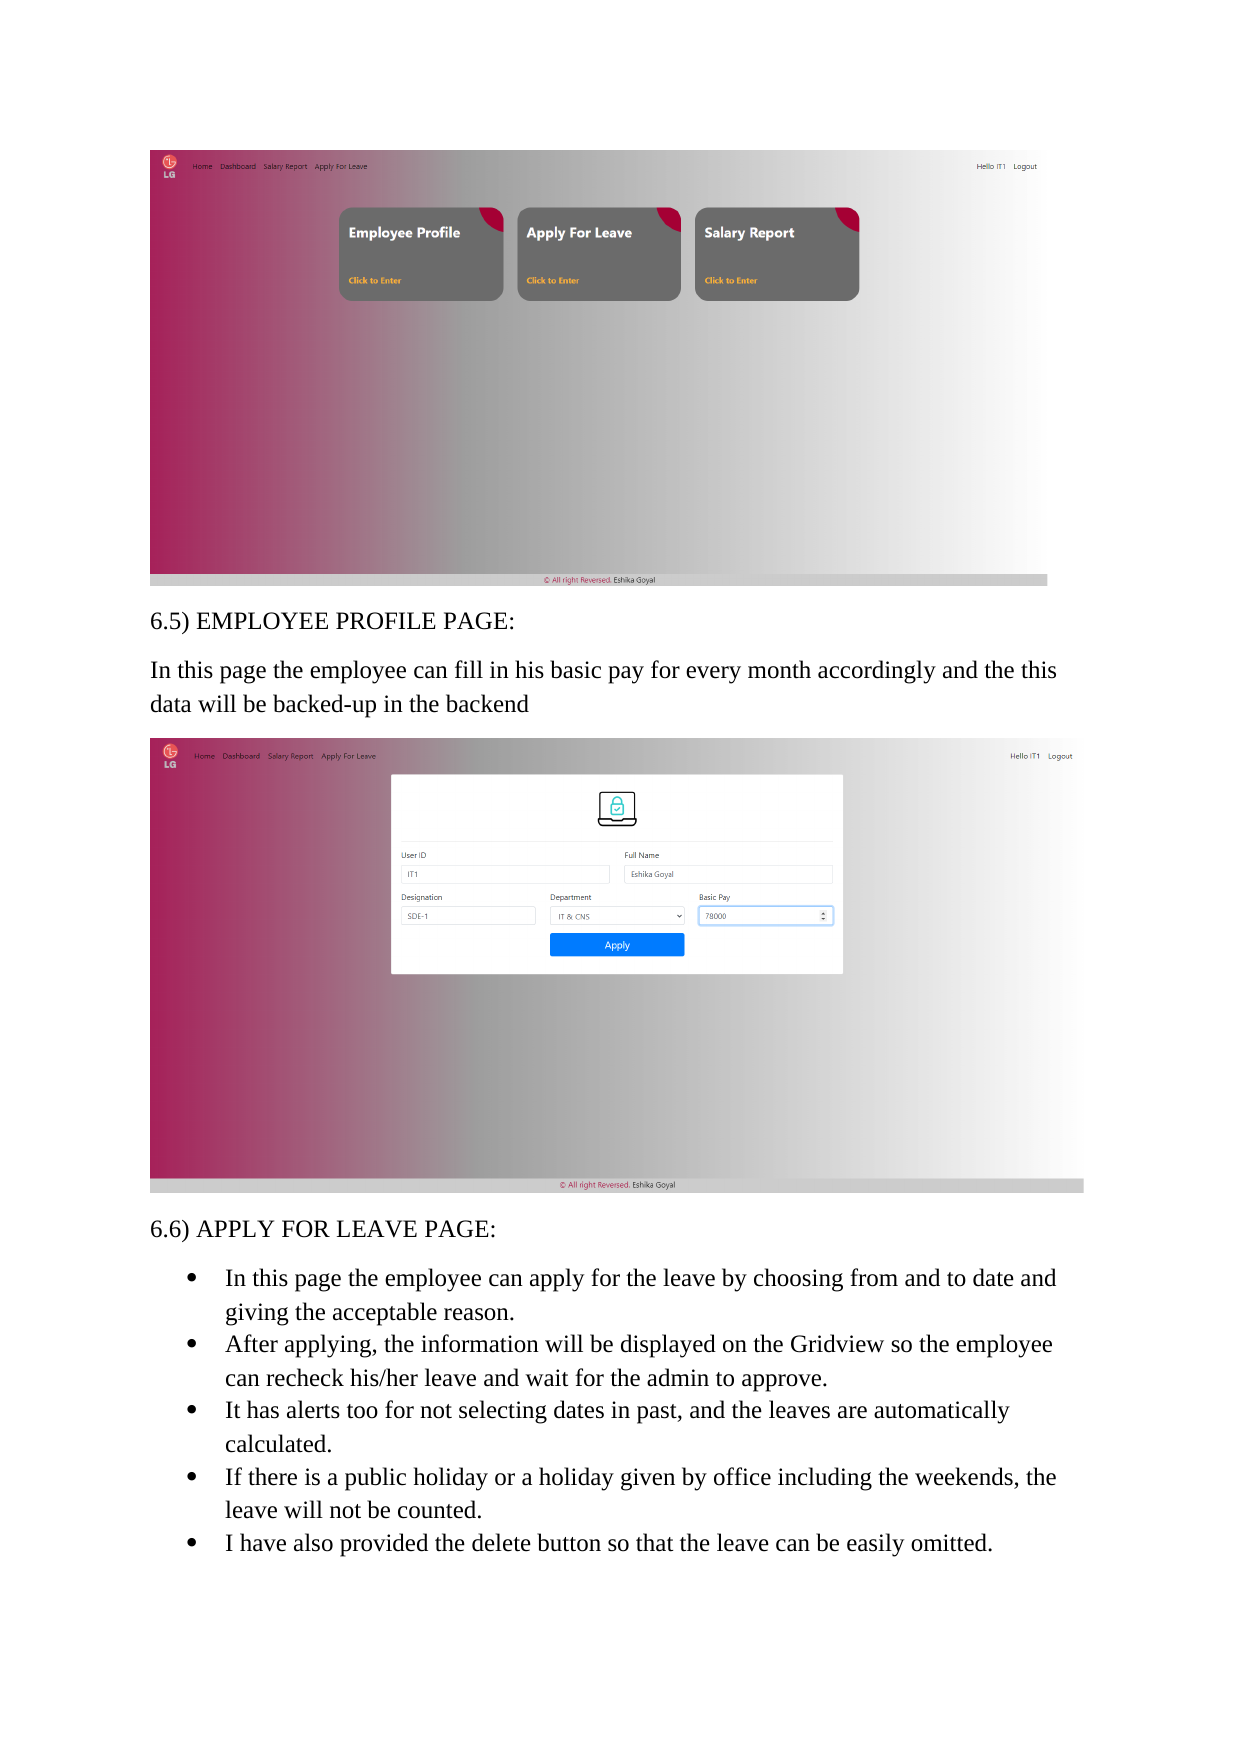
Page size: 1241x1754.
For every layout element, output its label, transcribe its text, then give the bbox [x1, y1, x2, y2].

text In this page the employee can fill in his basic pay for every month accordingly and the this data will be backed-up in the backend [150, 656, 1090, 717]
picture [150, 738, 1084, 1193]
list In this page the employee can apply for the leave by choosing from and to date and giving the acceptable reason. [187, 1263, 1090, 1325]
text 6.5) EMPLOYEE PROFILE PAGE: [150, 606, 1090, 635]
text 6.6) APPLY FOR LEAVE PAGE: [150, 1214, 1090, 1243]
list If there is a public holiday or a holiday given by office including the weekends, the leave will not be counted. [187, 1462, 1090, 1523]
list It has alerts too for not selecting dates in past, and the leaves are automatically calculated. [187, 1396, 1090, 1457]
list I have also provided the delete button so that the leave can be easily omitted. [187, 1528, 1090, 1556]
picture [150, 150, 1048, 586]
list After applying, the information will be displayed on the Gridview so the employee can recheck his/her leave and wait for the admin to approve. [187, 1329, 1090, 1391]
